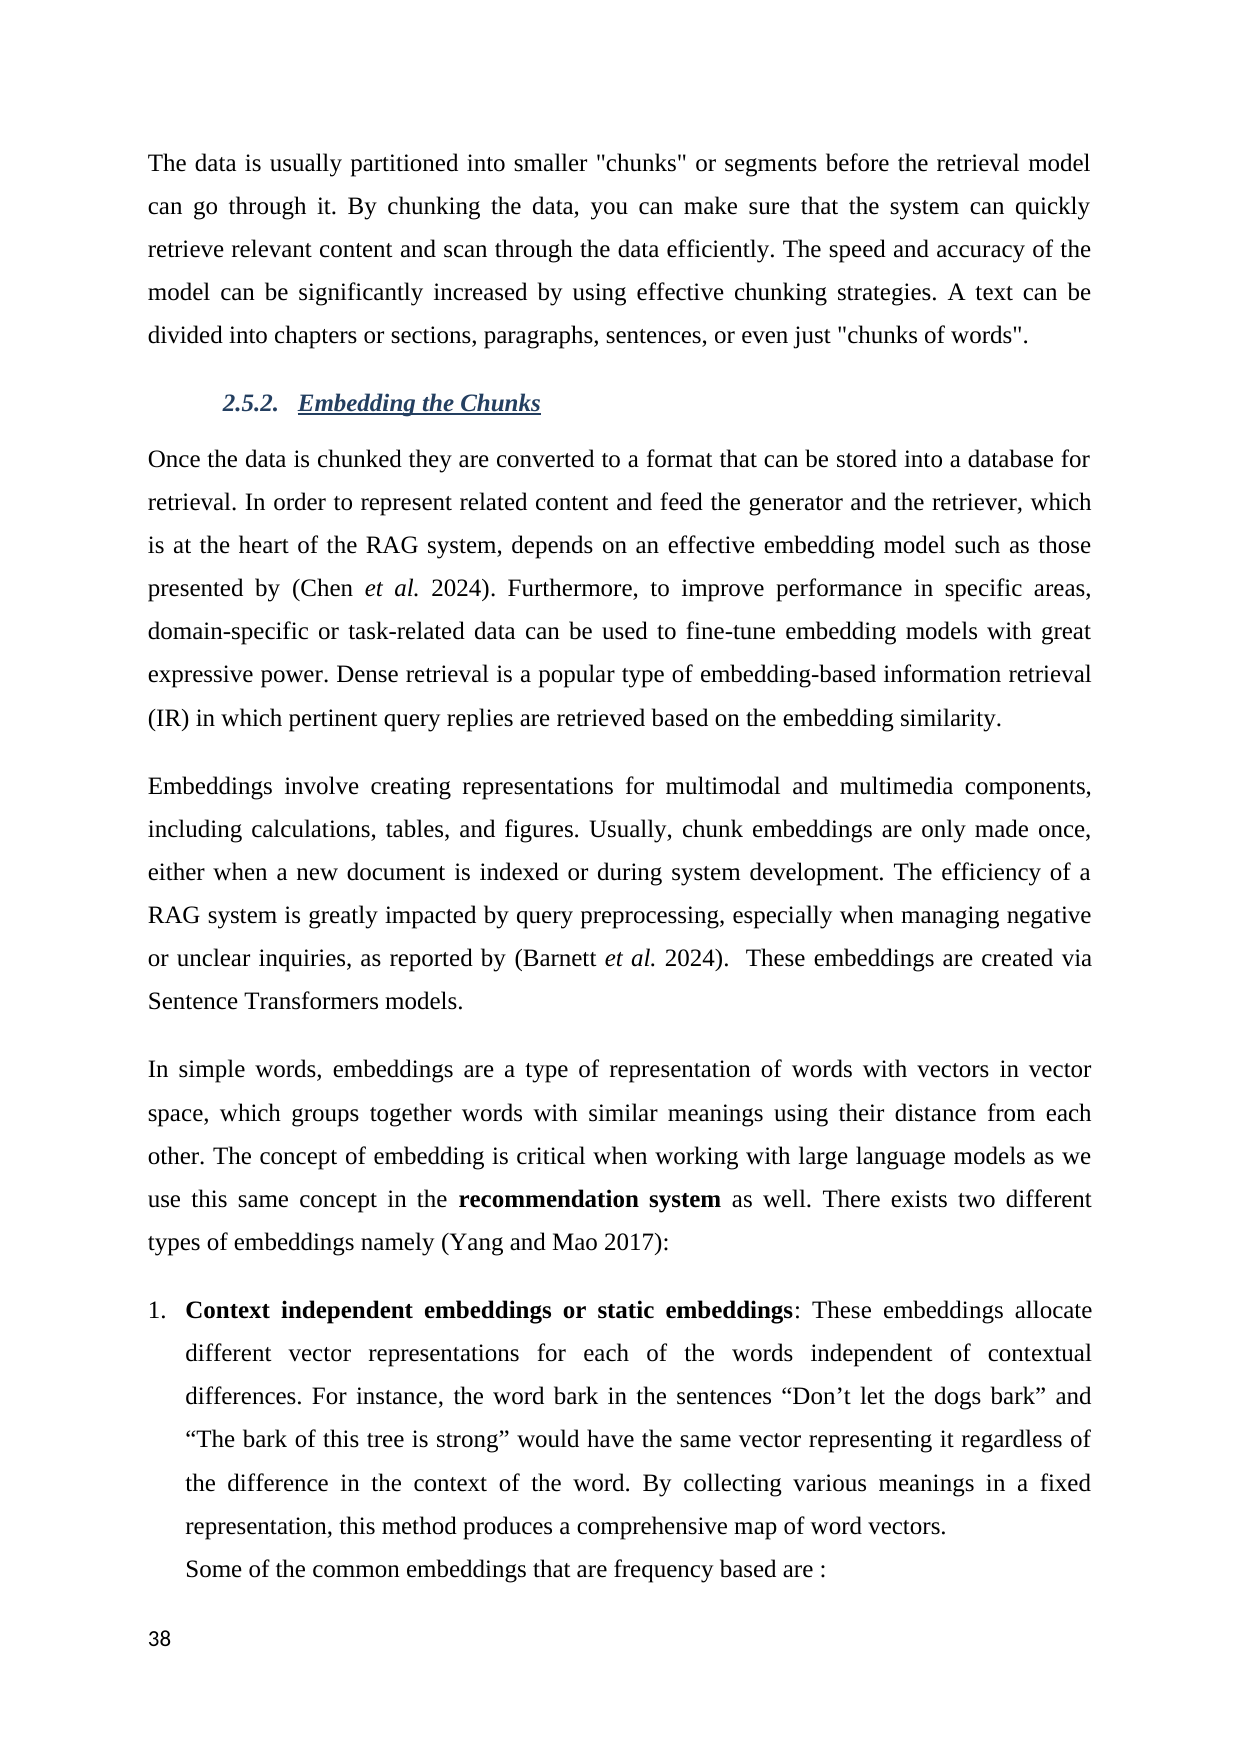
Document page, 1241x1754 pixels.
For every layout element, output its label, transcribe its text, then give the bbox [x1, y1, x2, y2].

subtitle Embedding the Chunks [223, 388, 1092, 417]
text The data is usually partitioned into smaller "chunks" or segments before the retrieval model can go through it. By chunking the data, you can make sure that the system can quickly retrieve relevant content and scan through the data efficiently. The speed and accuracy of the model can be significantly increased by using effective chunking strategies. A text can be divided into chapters or sections, paragraphs, sentences, or even just "chunks of words". [148, 148, 1092, 349]
text Once the data is chunked they are converted to a format that can be stored into a database for retrieval. In order to represent related content and feed the generator and the retriever, which is at the heart of the RAG system, depends on an effective embedding model such as those presented by (Chen et al. 2024). Furthermore, to improve performance in specific areas, domain-specific or task-related data can be used to fine-tune embedding models with great expressive power. Dense retrieval is a popular type of embedding-based information retrieval (IR) in which pertinent query replies are retrieved based on the embedding similarity. [148, 444, 1092, 731]
text In simple words, embeddings are a type of representation of words with vectors in vector space, which groups together words with similar meanings using their distance from each other. The concept of embedding is critical when working with large language models as we use this same concept in the recommendation system as well. There exists two different types of embeddings namely (Yang and Mao 2017): [148, 1054, 1092, 1256]
list Context independent embeddings or static embeddings: These embeddings allocate different vector representations for each of the words independent of contextual differences. For instance, the word bark in the sentences “Don’t let the dogs bark” and “The bark of this tree is strong” would have the same vector representing it regardless of the difference in the context of the word. By collecting various meanings in a fixed representation, this method produces a comprehensive map of word vectors. [148, 1295, 1092, 1539]
text Embeddings involve creating representations for multimodal and multimedia components, including calculations, tables, and figures. Usually, chunk embeddings are only made once, either when a new document is indexed or during system development. The efficiency of a RAG system is greatly impacted by query preprocessing, especially when managing negative or unclear inquiries, as reported by (Barnett et al. 2024). These embeddings are created via Sentence Transformers models. [148, 771, 1092, 1015]
text Some of the common embeddings that are frequency based are : [185, 1554, 1092, 1583]
